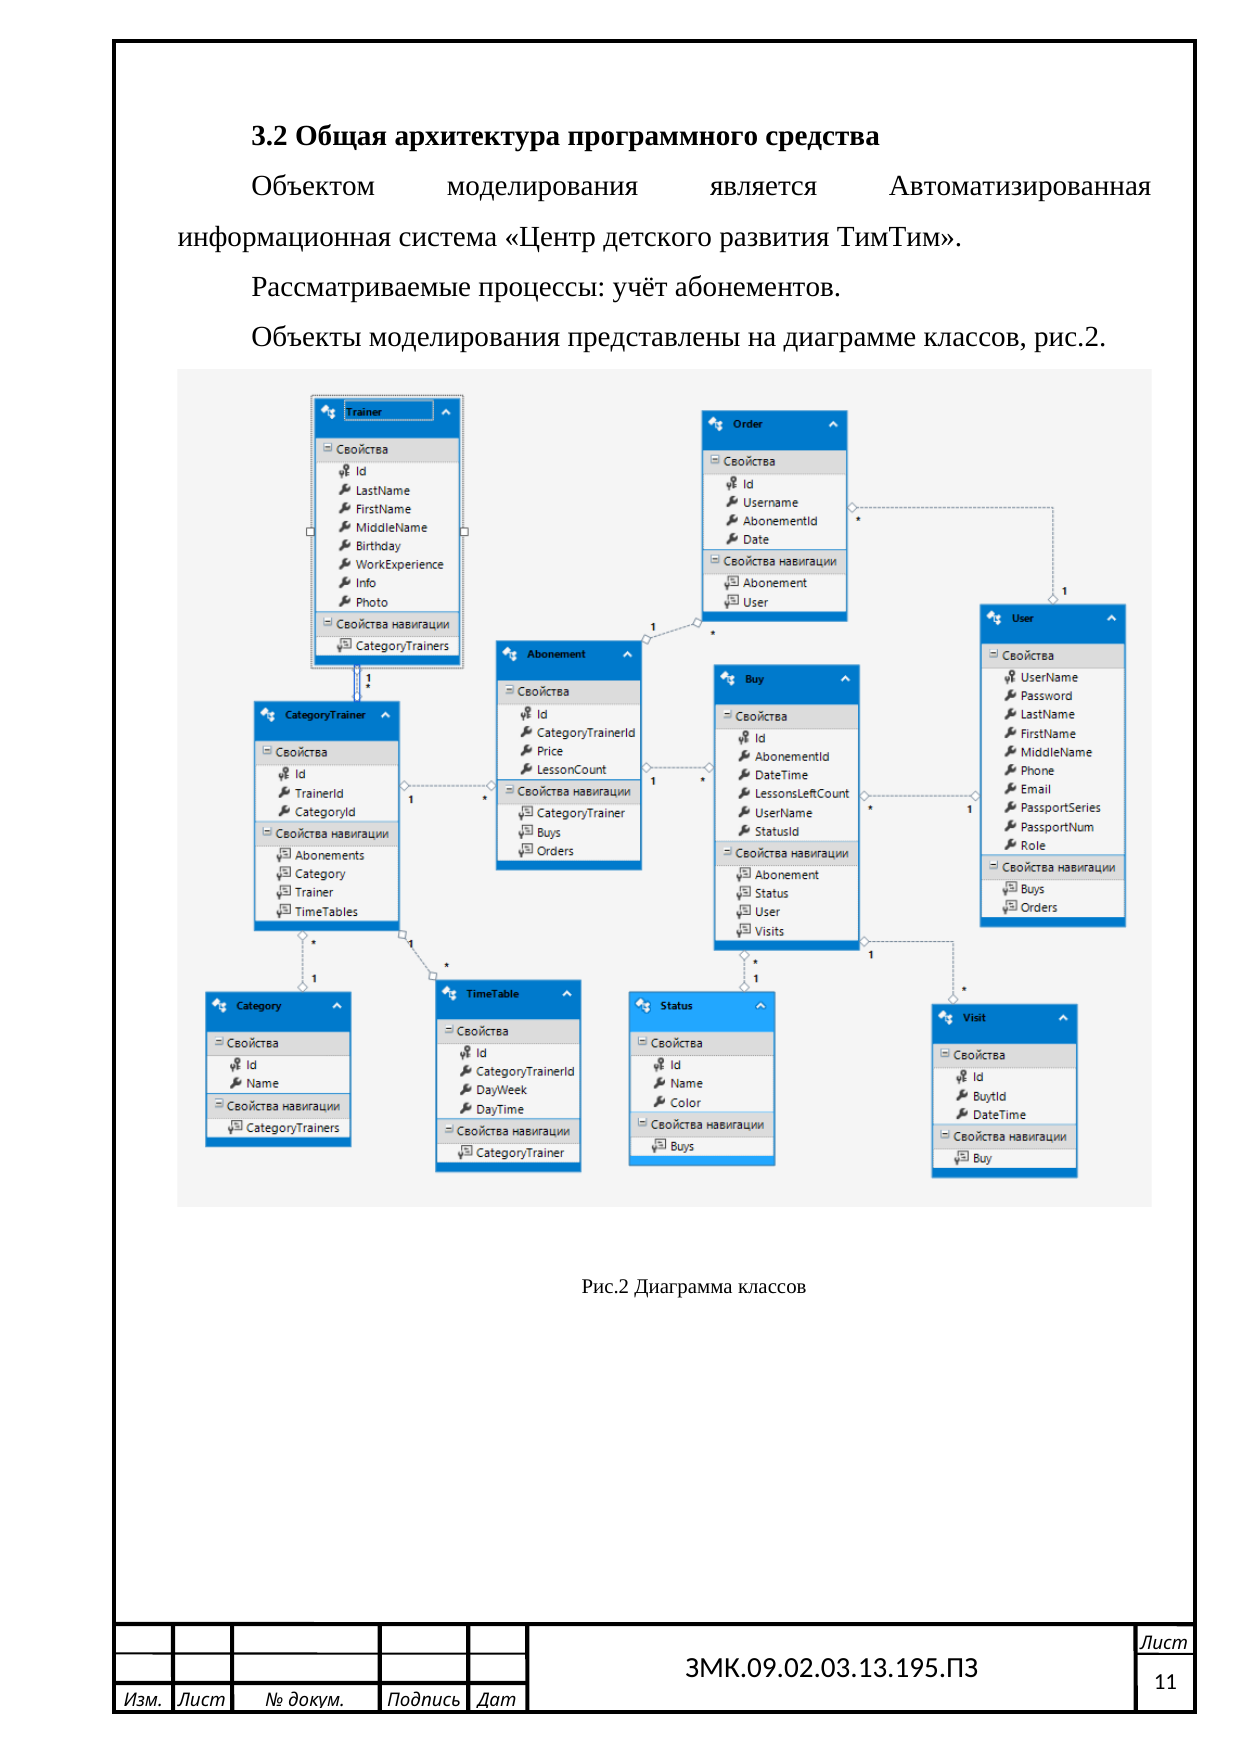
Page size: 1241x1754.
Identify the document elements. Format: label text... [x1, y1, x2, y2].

text Объектом моделирования является Автоматизированная информационная система «Центр детского развития ТимТим». [177, 168, 1152, 252]
text 3.2 Общая архитектура программного средства [177, 118, 1152, 152]
text Объекты моделирования представлены на диаграмме классов, рис.2. [177, 319, 1152, 353]
text Рис.2 Диаграмма классов [177, 1274, 1152, 1298]
picture [177, 369, 1152, 1207]
text Рассматриваемые процессы: учёт абонементов. [177, 269, 1152, 303]
